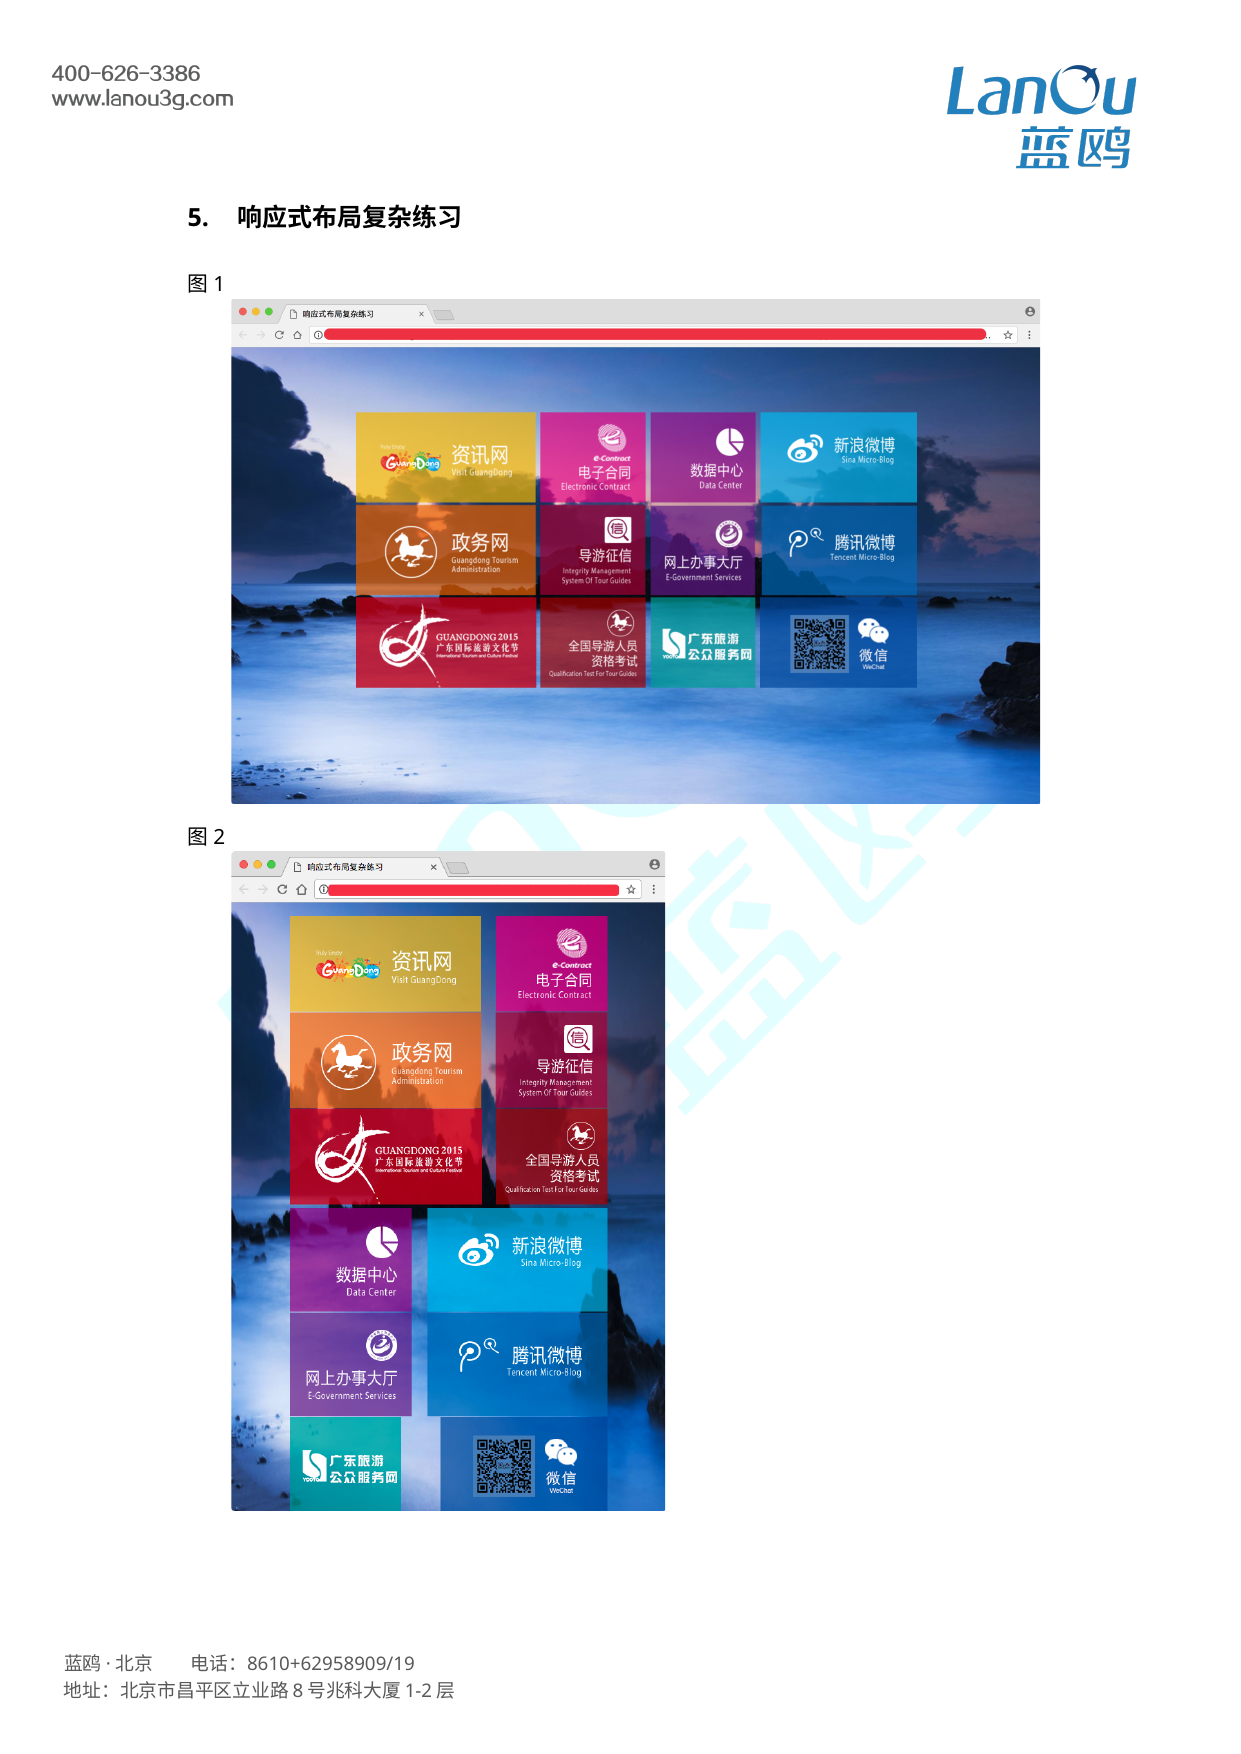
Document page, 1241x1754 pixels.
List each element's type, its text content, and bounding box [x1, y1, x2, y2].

picture [231, 851, 665, 1511]
picture [0, 1607, 1241, 1754]
text 图 1 [187, 267, 1053, 299]
text 图 2 [187, 819, 1053, 852]
picture [231, 299, 1041, 804]
text 响应式布局复杂练习 [187, 198, 1053, 234]
picture [0, 2, 1216, 188]
